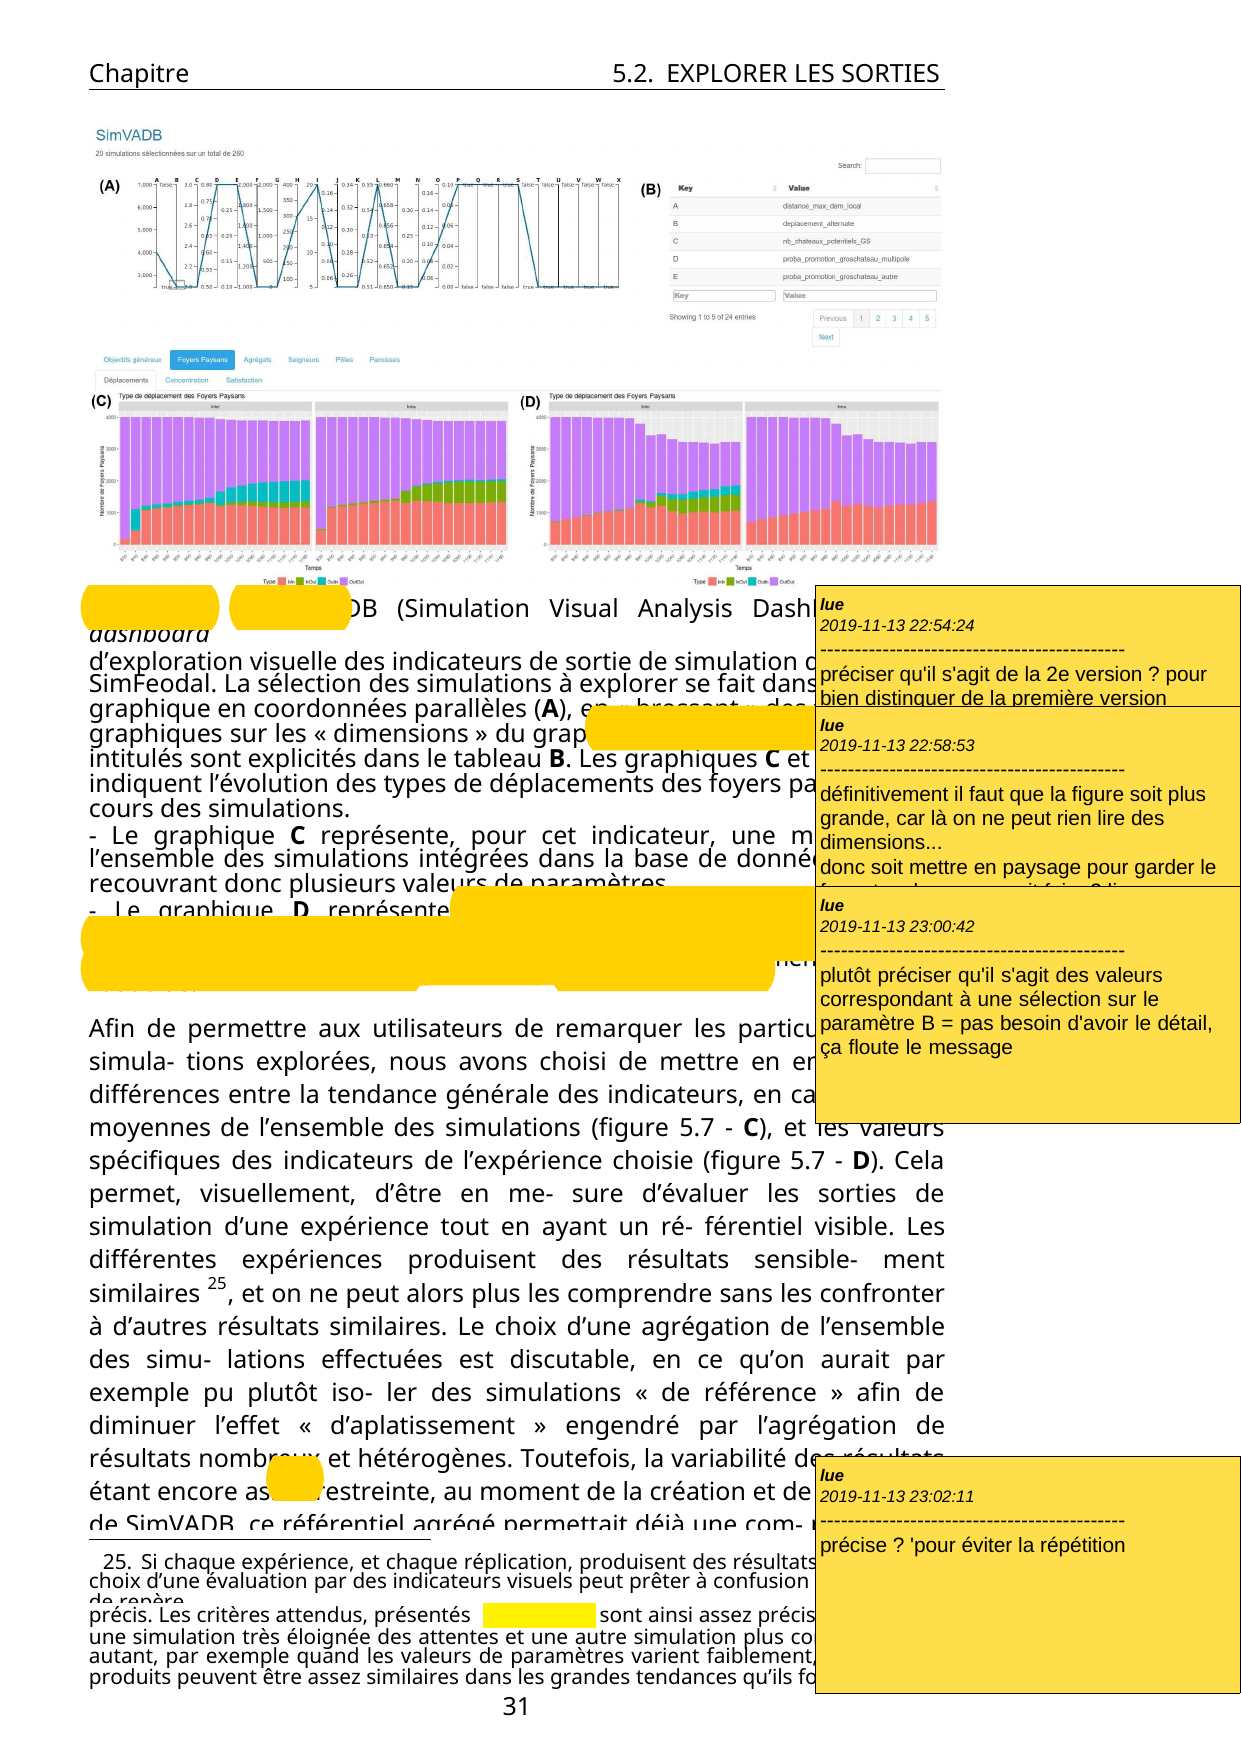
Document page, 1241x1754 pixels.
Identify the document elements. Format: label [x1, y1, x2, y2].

picture [88, 118, 945, 590]
